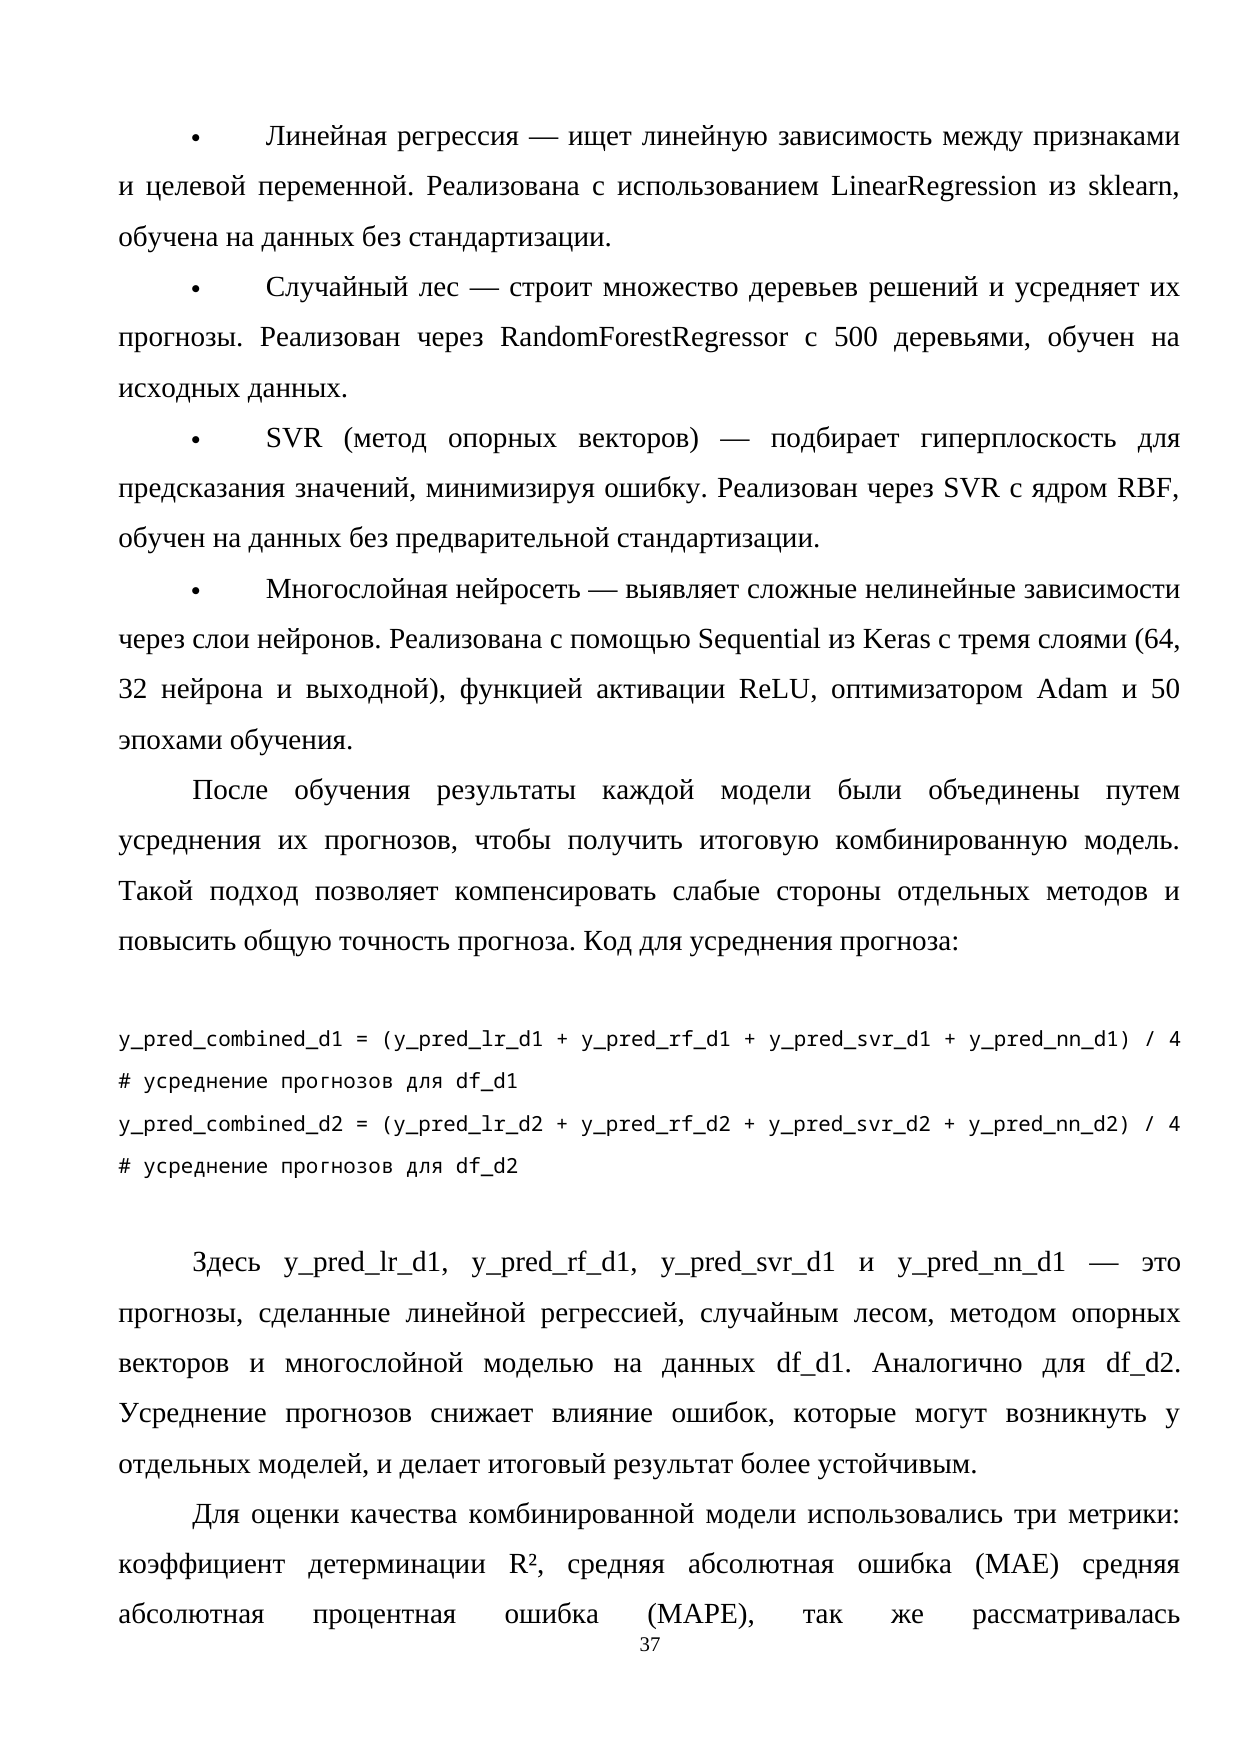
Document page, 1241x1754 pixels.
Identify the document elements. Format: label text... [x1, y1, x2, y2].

list Многослойная нейросеть — выявляет сложные нелинейные зависимости через слои нейронов. Реализована с помощью Sequential из Keras с тремя слоями (64, 32 нейрона и выходной), функцией активации ReLU, оптимизатором Adam и 50 эпохами обучения. [118, 571, 1181, 755]
text После обучения результаты каждой модели были объединены путем усреднения их прогнозов, чтобы получить итоговую комбинированную модель. Такой подход позволяет компенсировать слабые стороны отдельных методов и повысить общую точность прогноза. Код для усреднения прогноза: [118, 772, 1181, 957]
list Линейная регрессия — ищет линейную зависимость между признаками и целевой переменной. Реализована с использованием LinearRegression из sklearn, обучена на данных без стандартизации. [118, 118, 1181, 252]
list Случайный лес — строит множество деревьев решений и усредняет их прогнозы. Реализован через RandomForestRegressor с 500 деревьями, обучен на исходных данных. [118, 269, 1181, 403]
text Здесь y_pred_lr_d1, y_pred_rf_d1, y_pred_svr_d1 и y_pred_nn_d1 — это прогнозы, сделанные линейной регрессией, случайным лесом, методом опорных векторов и многослойной моделью на данных df_d1. Аналогично для df_d2. Усреднение прогнозов снижает влияние ошибок, которые могут возникнуть у отдельных моделей, и делает итоговый результат более устойчивым. [118, 1244, 1181, 1479]
text y_pred_combined_d2 = (y_pred_lr_d2 + y_pred_rf_d2 + y_pred_svr_d2 + y_pred_nn_d2) / 4 # усреднение прогнозов для df_d2 [118, 1109, 1181, 1180]
list SVR (метод опорных векторов) — подбирает гиперплоскость для предсказания значений, минимизируя ошибку. Реализован через SVR с ядром RBF, обучен на данных без предварительной стандартизации. [118, 420, 1181, 554]
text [118, 1496, 1181, 1630]
text y_pred_combined_d1 = (y_pred_lr_d1 + y_pred_rf_d1 + y_pred_svr_d1 + y_pred_nn_d1) / 4 # усреднение прогнозов для df_d1 [118, 1024, 1181, 1095]
